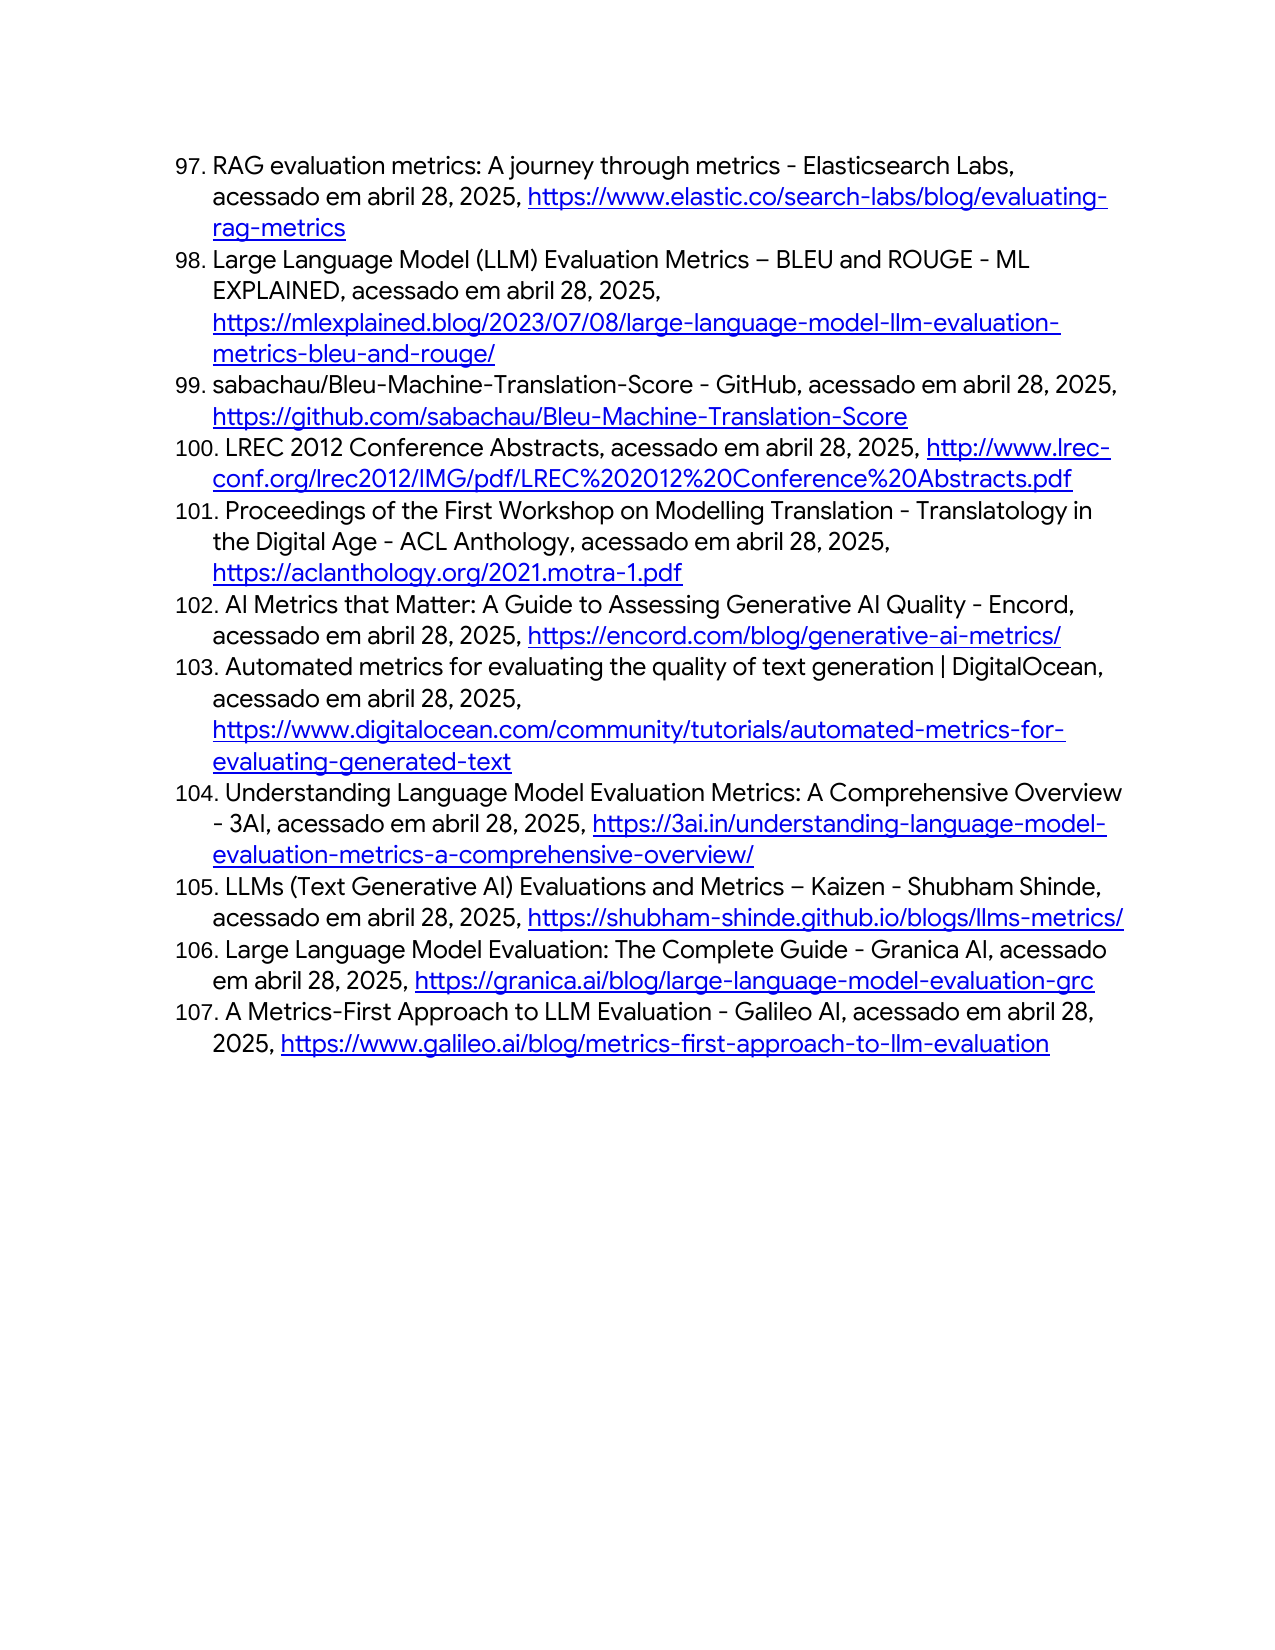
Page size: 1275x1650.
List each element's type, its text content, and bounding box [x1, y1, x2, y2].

list Automated metrics for evaluating the quality of text generation | DigitalOcean, acessado em abril 28, 2025, https://www.digitalocean.com/community/tutorials/automated-metrics-for-evaluating-generated-text [175, 652, 1125, 777]
list Large Language Model (LLM) Evaluation Metrics – BLEU and ROUGE - ML EXPLAINED, acessado em abril 28, 2025, https://mlexplained.blog/2023/07/08/large-language-model-llm-evaluation-metrics-bleu-and-rouge/ [175, 244, 1125, 369]
list LLMs (Text Generative AI) Evaluations and Metrics – Kaizen - Shubham Shinde, acessado em abril 28, 2025, https://shubham-shinde.github.io/blogs/llms-metrics/ [175, 871, 1125, 934]
list AI Metrics that Matter: A Guide to Assessing Generative AI Quality - Encord, acessado em abril 28, 2025, https://encord.com/blog/generative-ai-metrics/ [175, 589, 1125, 652]
list LREC 2012 Conference Abstracts, acessado em abril 28, 2025, http://www.lrec-conf.org/lrec2012/IMG/pdf/LREC%202012%20Conference%20Abstracts.pdf [175, 432, 1125, 495]
list sabachau/Bleu-Machine-Translation-Score - GitHub, acessado em abril 28, 2025, https://github.com/sabachau/Bleu-Machine-Translation-Score [175, 369, 1125, 432]
list Large Language Model Evaluation: The Complete Guide - Granica AI, acessado em abril 28, 2025, https://granica.ai/blog/large-language-model-evaluation-grc [175, 934, 1125, 997]
list RAG evaluation metrics: A journey through metrics - Elasticsearch Labs, acessado em abril 28, 2025, https://www.elastic.co/search-labs/blog/evaluating-rag-metrics [175, 150, 1125, 244]
list A Metrics-First Approach to LLM Evaluation - Galileo AI, acessado em abril 28, 2025, https://www.galileo.ai/blog/metrics-first-approach-to-llm-evaluation [175, 997, 1125, 1059]
list Proceedings of the First Workshop on Modelling Translation - Translatology in the Digital Age - ACL Anthology, acessado em abril 28, 2025, https://aclanthology.org/2021.motra-1.pdf [175, 495, 1125, 589]
list Understanding Language Model Evaluation Metrics: A Comprehensive Overview - 3AI, acessado em abril 28, 2025, https://3ai.in/understanding-language-model-evaluation-metrics-a-comprehensive-overview/ [175, 777, 1125, 871]
